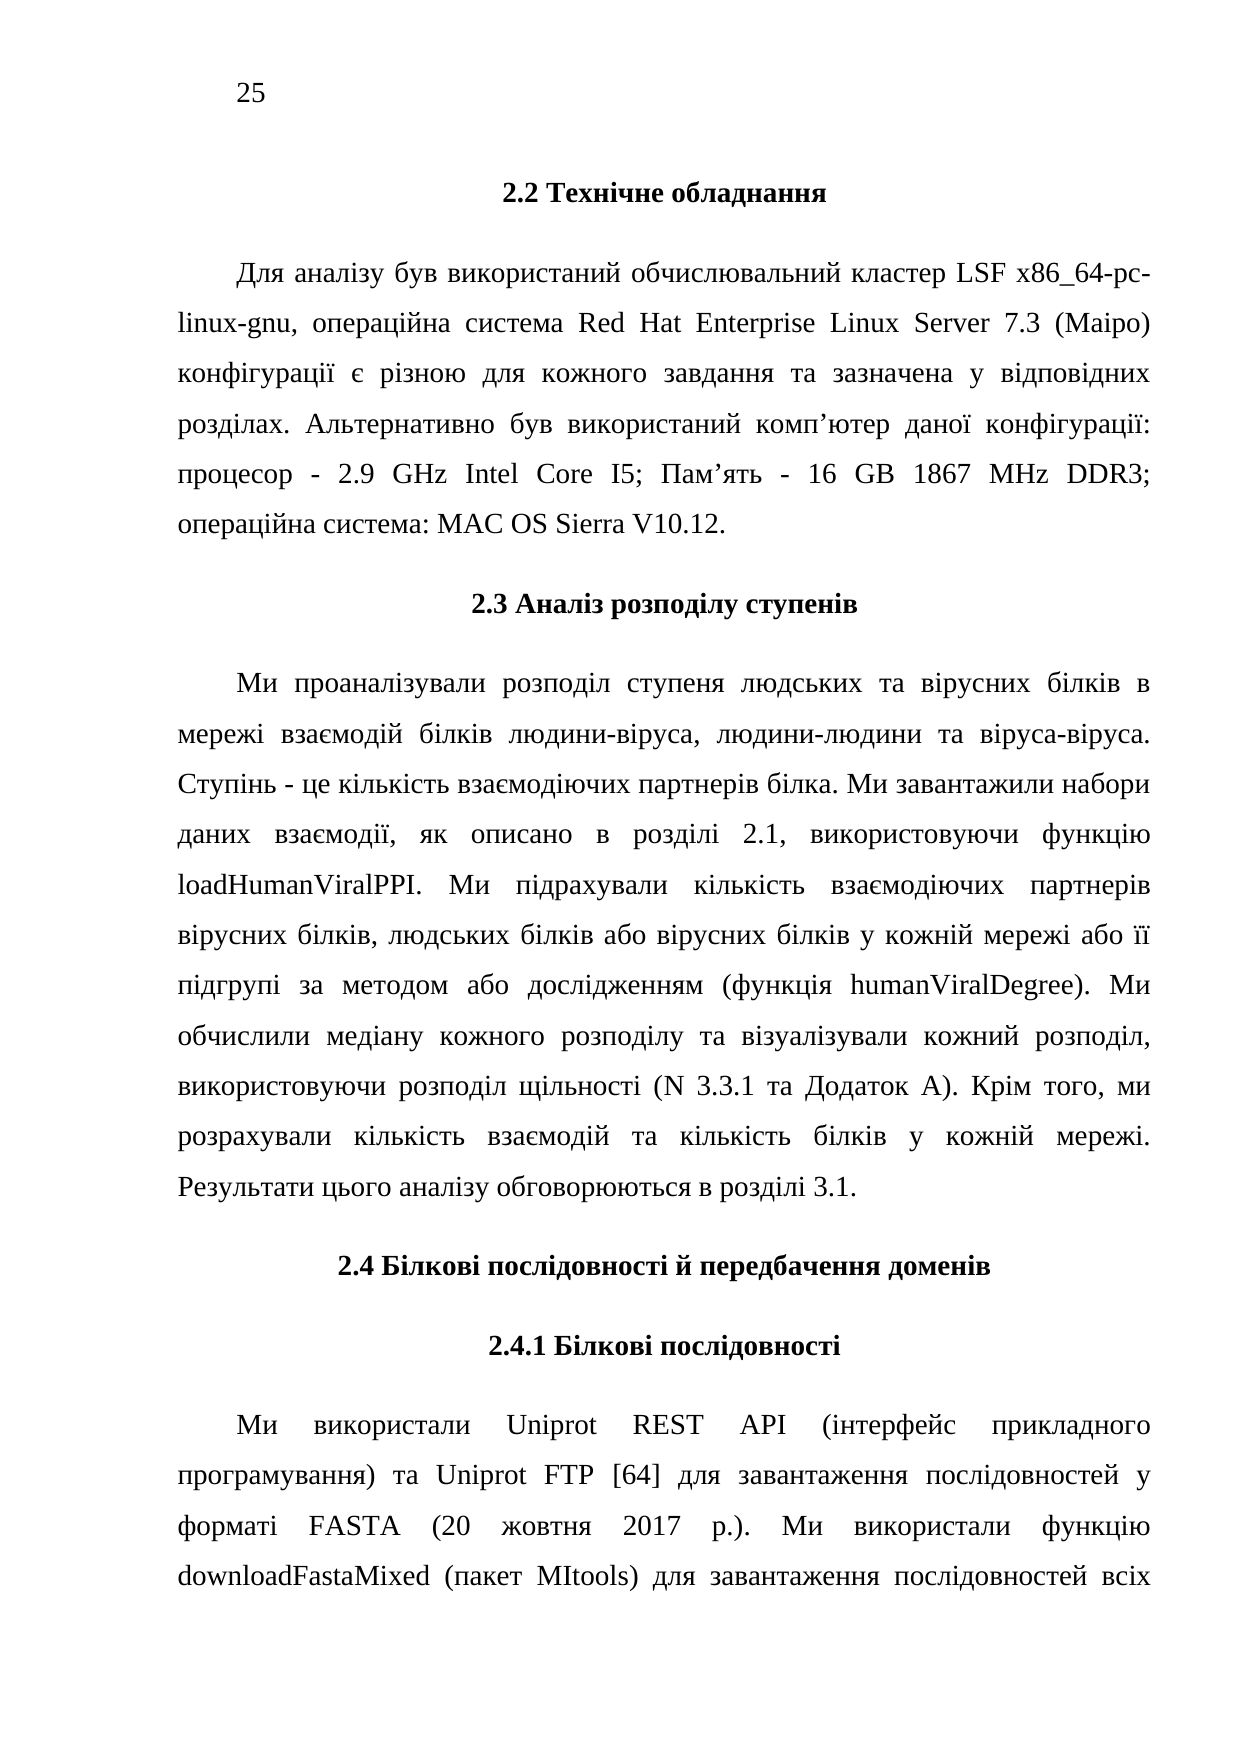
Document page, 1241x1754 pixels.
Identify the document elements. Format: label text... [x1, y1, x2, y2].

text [177, 1407, 1152, 1592]
text Для аналізу був використаний обчислювальний кластер LSF x86_64-pc-linux-gnu, операційна система Red Hat Enterprise Linux Server 7.3 (Maipo) конфігурації є різною для кожного завдання та зазначена у відповідних розділах. Альтернативно був використаний комп’ютер даної конфігурації: процесор - 2.9 GHz Intel Core I5; Пам’ять - 16 GB 1867 MHz DDR3; операційна система: MAC OS Sierra V10.12. [177, 255, 1152, 540]
subtitle 2.2 Технічне обладнання [177, 176, 1152, 209]
subtitle 2.4.1 Білкові послідовності [177, 1328, 1152, 1361]
text Ми проаналізували розподіл ступеня людських та вірусних білків в мережі взаємодій білків людини-віруса, людини-людини та віруса-віруса. Ступінь - це кількість взаємодіючих партнерів білка. Ми завантажили набори даних взаємодії, як описано в розділі 2.1, використовуючи функцію loadHumanViralPPI. Ми підрахували кількість взаємодіючих партнерів вірусних білків, людських білків або вірусних білків у кожній мережі або її підгрупі за методом або дослідженням (функція humanViralDegree). Ми обчислили медіану кожного розподілу та візуалізували кожний розподіл, використовуючи розподіл щільності (N 3.3.1 та Додаток А). Крім того, ми розрахували кількість взаємодій та кількість білків у кожній мережі. Результати цього аналізу обговорюються в розділі 3.1. [177, 666, 1152, 1202]
subtitle 2.4 Білкові послідовності й передбачення доменів [177, 1248, 1152, 1282]
subtitle 2.3 Аналіз розподілу ступенів [177, 586, 1152, 619]
